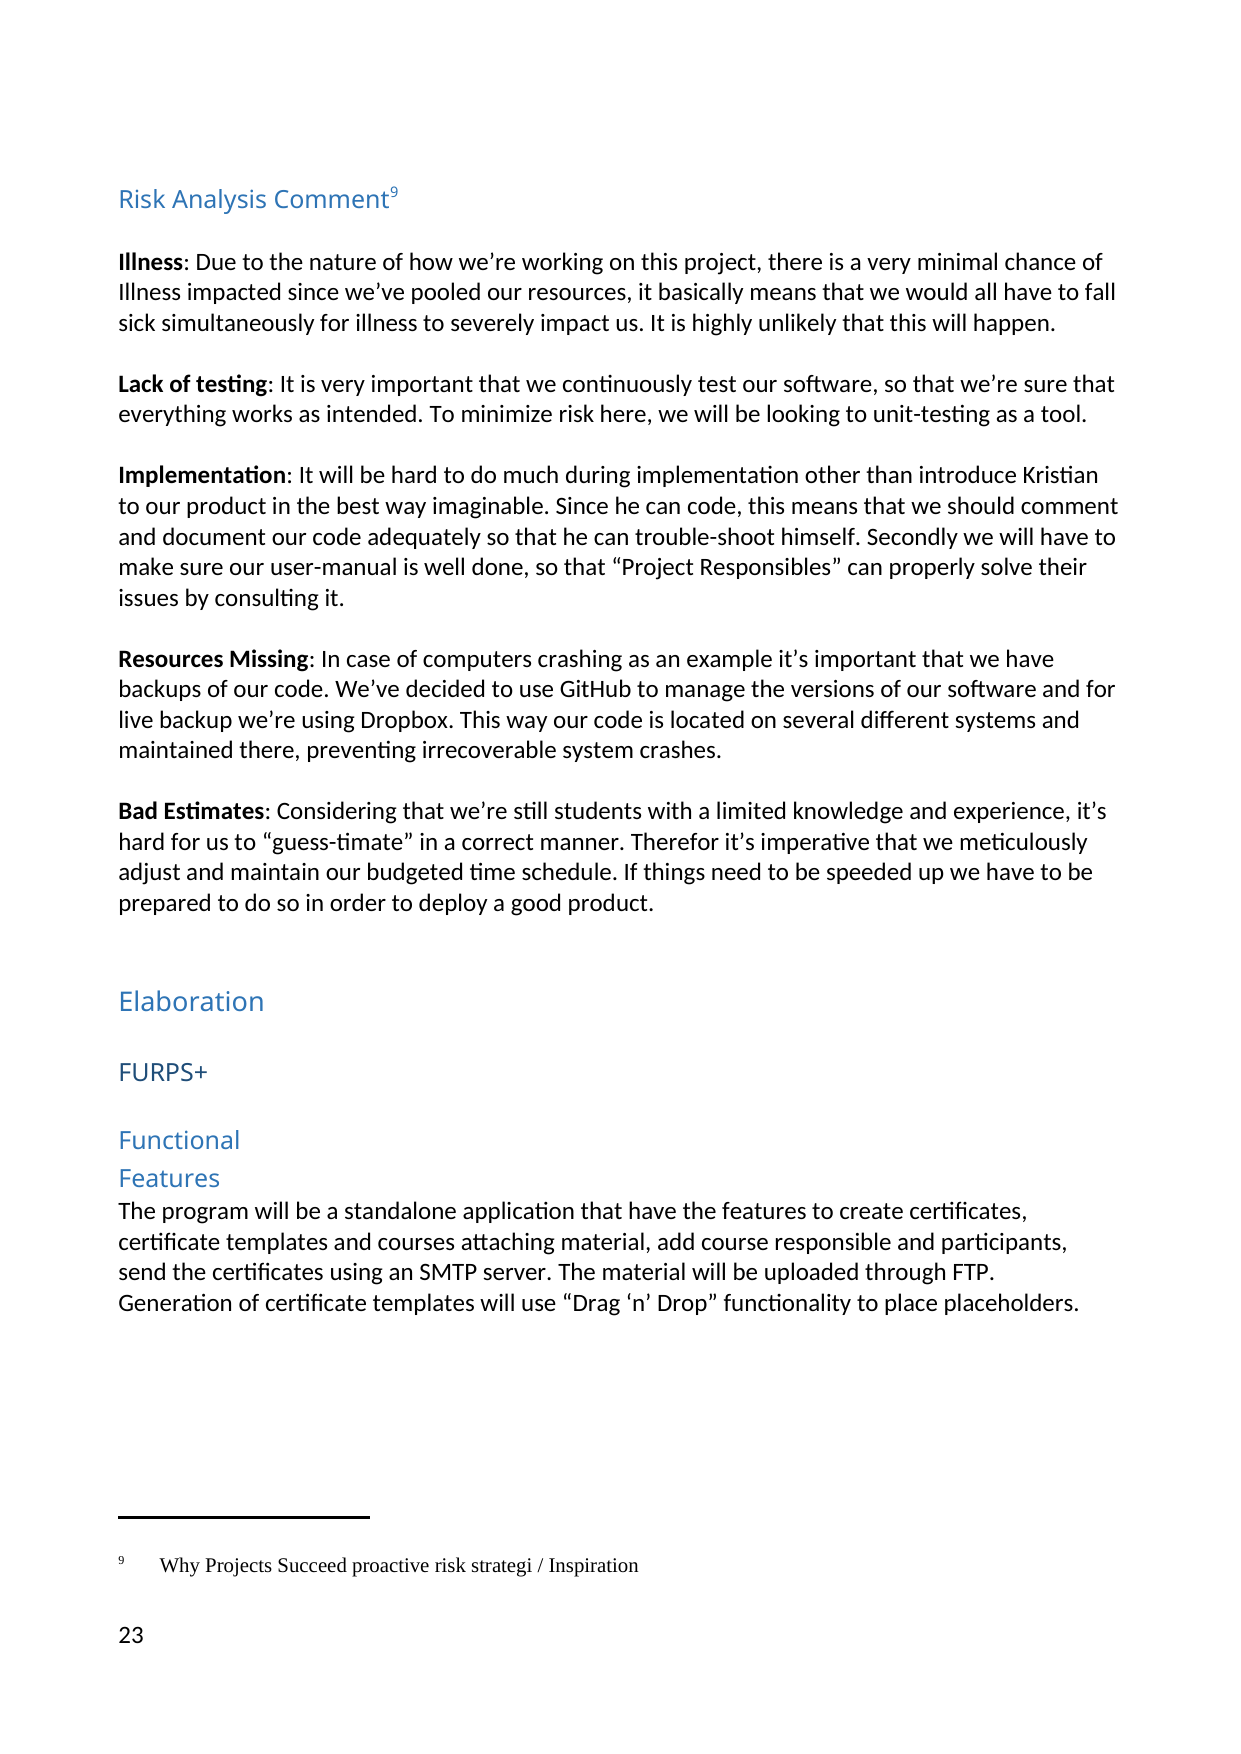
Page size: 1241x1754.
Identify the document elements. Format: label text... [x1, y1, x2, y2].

subtitle FURPS+ [118, 1054, 1122, 1088]
subtitle Features [118, 1161, 1122, 1195]
text Lack of testing: It is very important that we continuously test our software, so that we’re sure that everything works as intended. To minimize risk here, we will be looking to unit-testing as a tool. [118, 368, 1122, 429]
subtitle Functional [118, 1123, 1122, 1157]
subtitle Risk Analysis Comment [118, 181, 1122, 215]
text Bad Estimates: Considering that we’re still students with a limited knowledge and experience, it’s hard for us to “guess-timate” in a correct manner. Therefor it’s imperative that we meticulously adjust and maintain our budgeted time schedule. If things need to be speeded up we have to be prepared to do so in order to deploy a good product. [118, 795, 1122, 917]
text Resources Missing: In case of computers crashing as an example it’s important that we have backups of our code. We’ve decided to use GitHub to manage the versions of our software and for live backup we’re using Dropbox. This way our code is located on several different systems and maintained there, preventing irrecoverable system crashes. [118, 643, 1122, 765]
text Generation of certificate templates will use “Drag ‘n’ Drop” functionality to place placeholders. [118, 1287, 1122, 1317]
text Implementation: It will be hard to do much during implementation other than introduce Kristian to our product in the best way imaginable. Since he can code, this means that we should comment and document our code adequately so that he can trouble-shoot himself. Secondly we will have to make sure our user-manual is well done, so that “Project Responsibles” can properly solve their issues by consulting it. [118, 459, 1122, 612]
text Illness: Due to the nature of how we’re working on this project, there is a very minimal chance of Illness impacted since we’ve pooled our resources, it basically means that we would all have to fall sick simultaneously for illness to severely impact us. It is highly unlikely that this will happen. [118, 246, 1122, 337]
text The program will be a standalone application that have the features to create certificates, certificate templates and courses attaching material, add course responsible and participants, send the certificates using an SMTP server. The material will be uploaded through FTP. [118, 1195, 1122, 1287]
subtitle Elaboration [118, 983, 1122, 1019]
